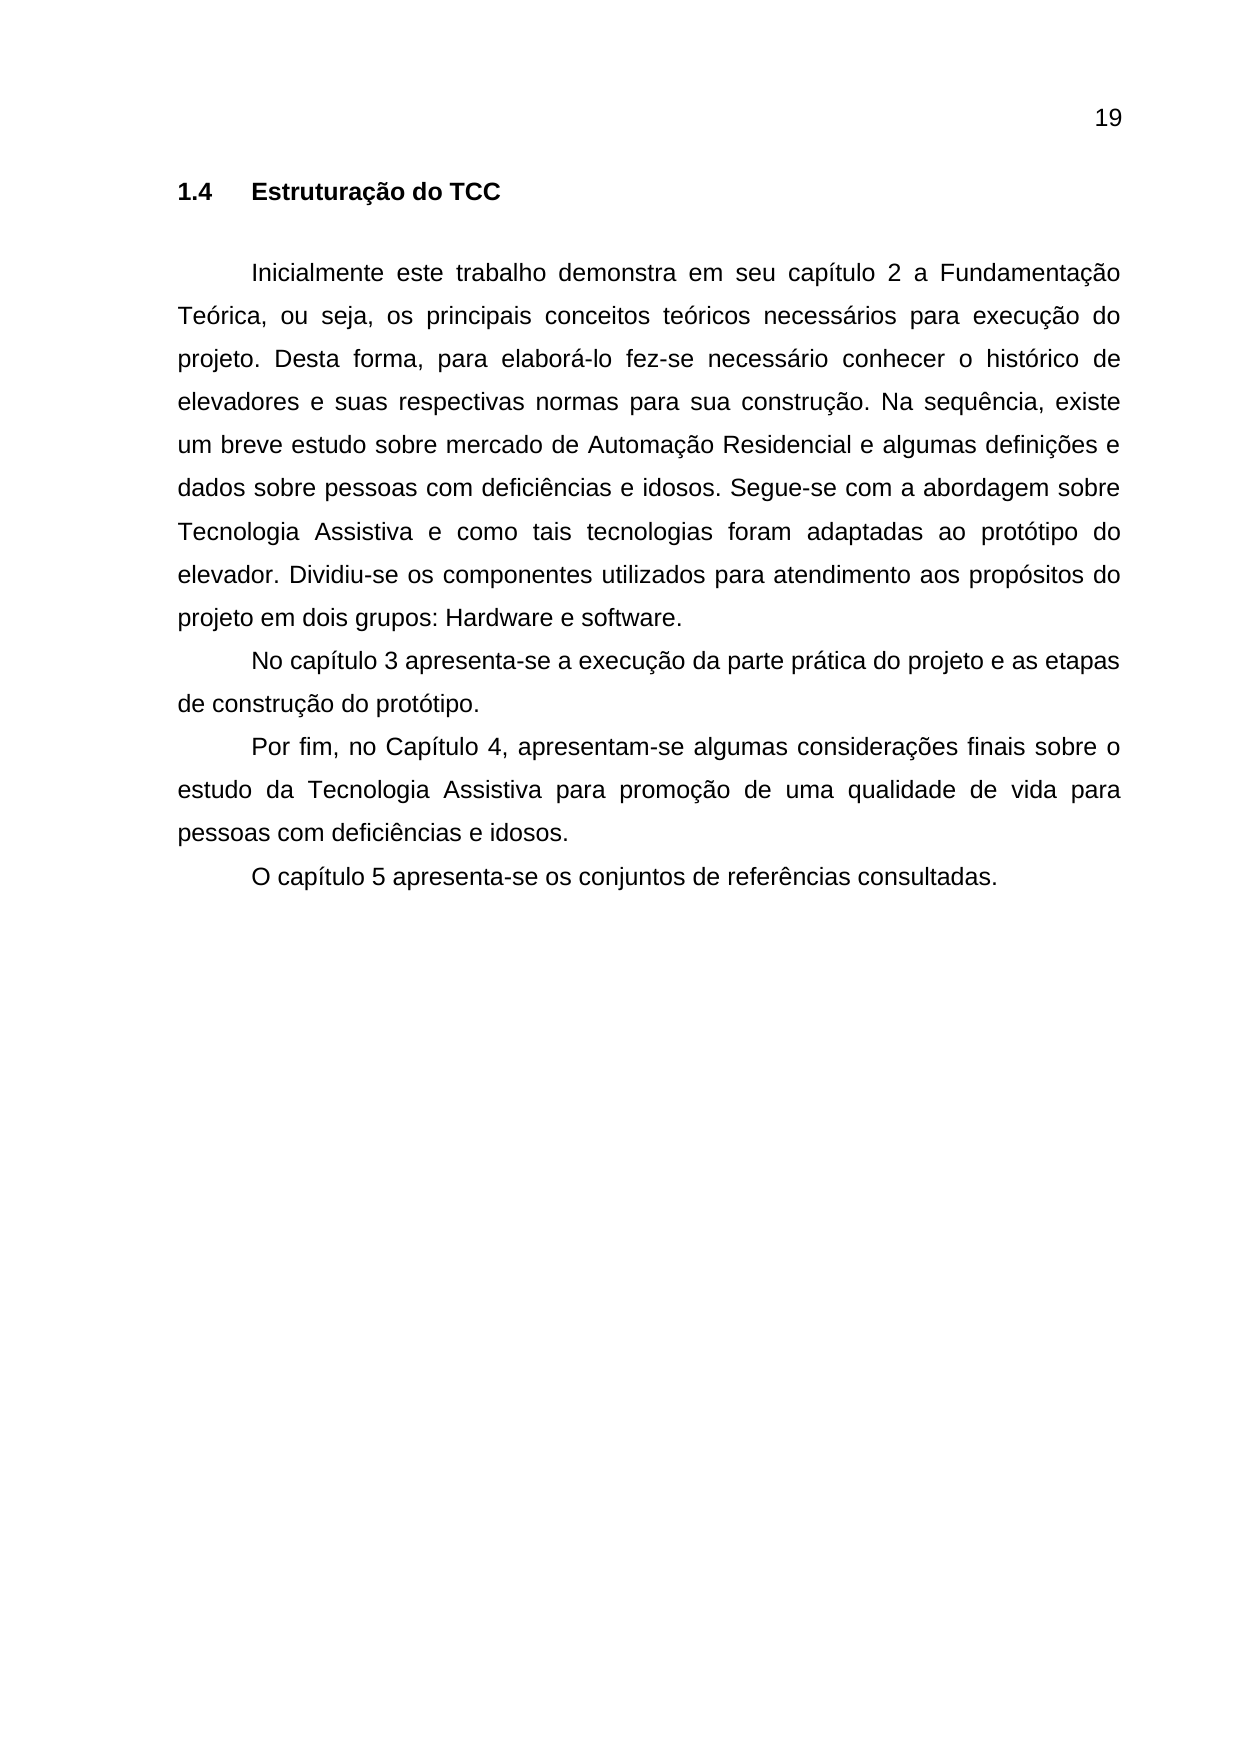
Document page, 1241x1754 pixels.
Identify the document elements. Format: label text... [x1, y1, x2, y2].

text Inicialmente este trabalho demonstra em seu capítulo 2 a Fundamentação Teórica, ou seja, os principais conceitos teóricos necessários para execução do projeto. Desta forma, para elaborá-lo fez-se necessário conhecer o histórico de elevadores e suas respectivas normas para sua construção. Na sequência, existe um breve estudo sobre mercado de Automação Residencial e algumas definições e dados sobre pessoas com deficiências e idosos. Segue-se com a abordagem sobre Tecnologia Assistiva e como tais tecnologias foram adaptadas ao protótipo do elevador. Dividiu-se os componentes utilizados para atendimento aos propósitos do projeto em dois grupos: Hardware e software. [177, 258, 1122, 632]
text No capítulo 3 apresenta-se a execução da parte prática do projeto e as etapas de construção do protótipo. [177, 646, 1122, 718]
text O capítulo 5 apresenta-se os conjuntos de referências consultadas. [177, 862, 1122, 890]
subtitle Estruturação do TCC [177, 177, 1122, 206]
text Por fim, no Capítulo 4, apresentam-se algumas considerações finais sobre o estudo da Tecnologia Assistiva para promoção de uma qualidade de vida para pessoas com deficiências e idosos. [177, 732, 1122, 847]
